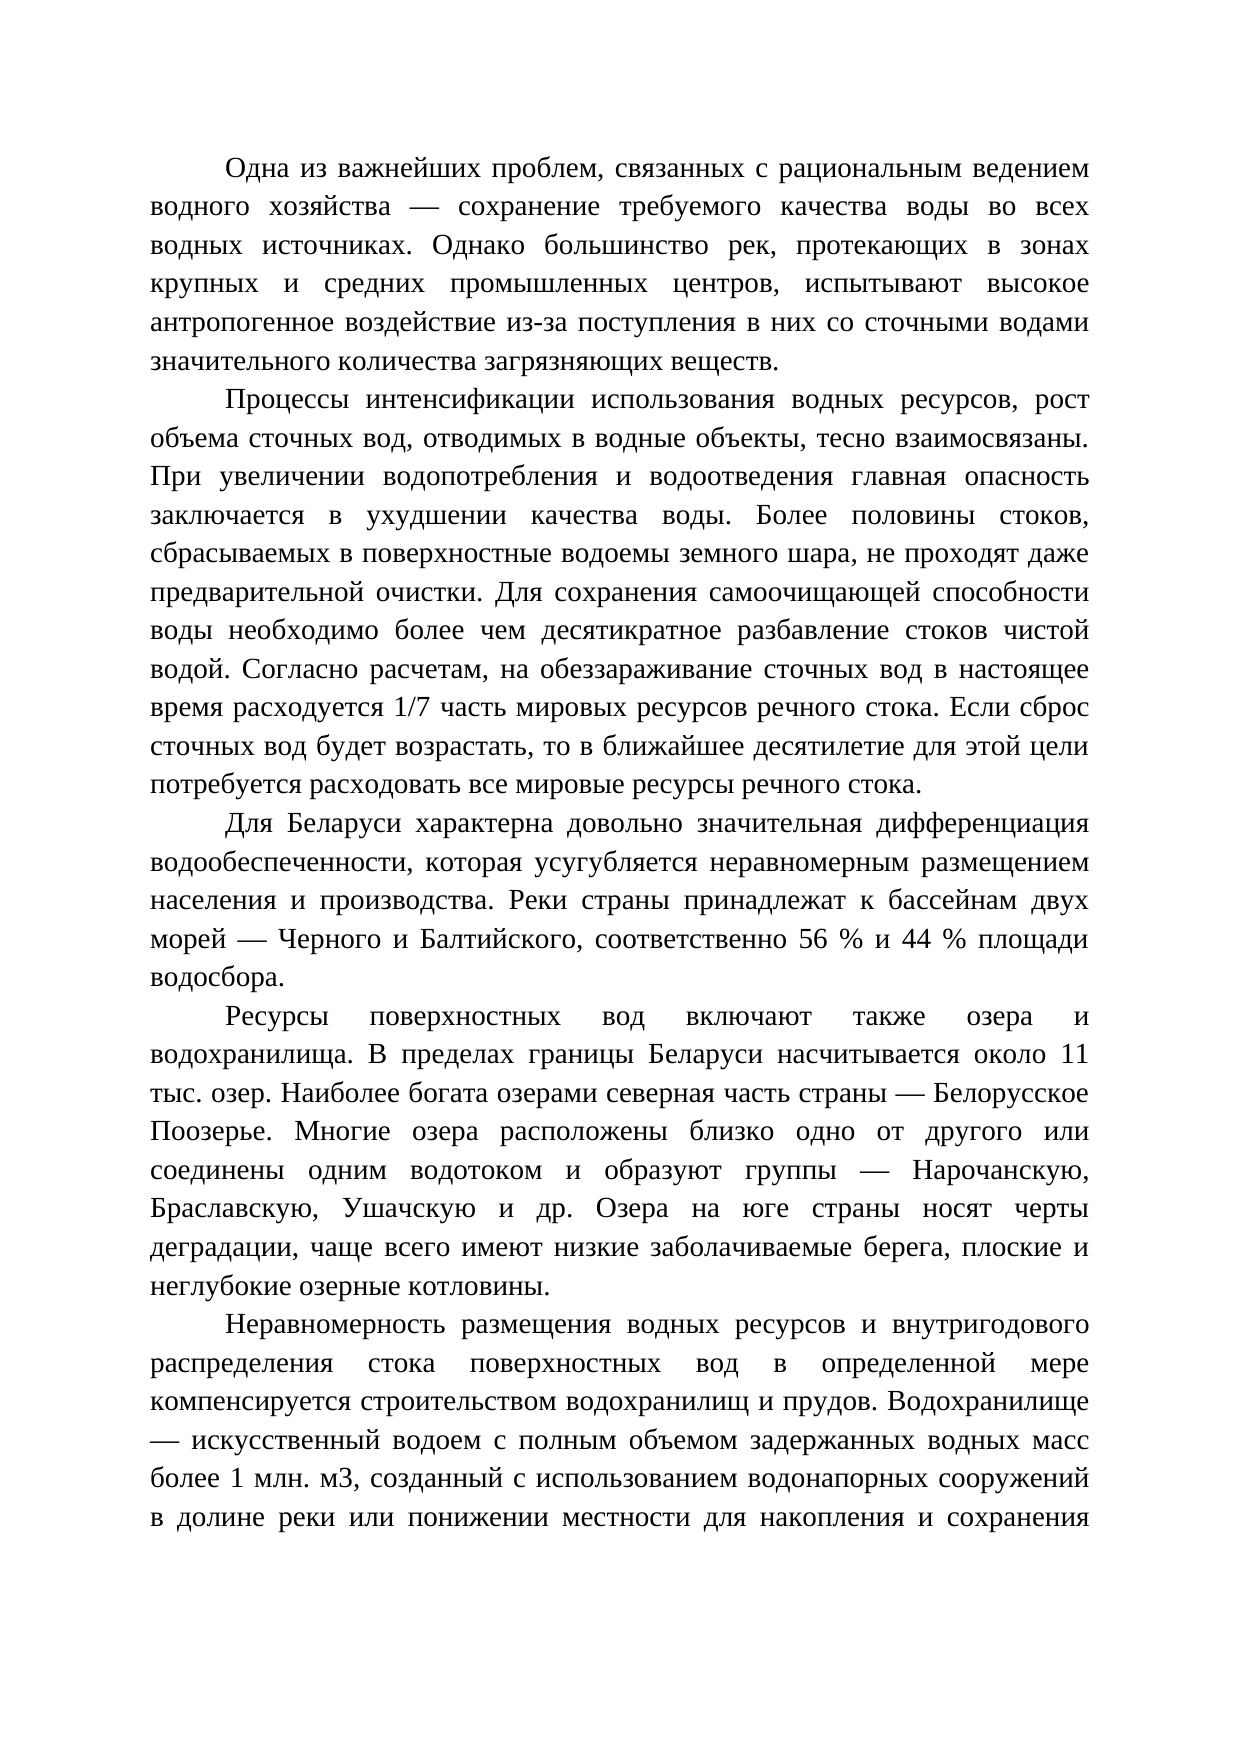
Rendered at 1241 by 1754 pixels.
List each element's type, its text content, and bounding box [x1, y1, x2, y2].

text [150, 1306, 1090, 1532]
text Процессы интенсификации использования водных ресурсов, рост объема сточных вод, отводимых в водные объекты, тесно взаимосвязаны. При увеличении водопотребления и водоотведения главная опасность заключается в ухудшении качества воды. Более половины стоков, сбрасываемых в поверхностные водоемы земного шара, не проходят даже предварительной очистки. Для сохранения самоочищающей способности воды необходимо более чем десятикратное разбавление стоков чистой водой. Согласно расчетам, на обеззараживание сточных вод в настоящее время расходуется 1/7 часть мировых ресурсов речного стока. Если сброс сточных вод будет возрастать, то в ближайшее десятилетие для этой цели потребуется расходовать все мировые ресурсы речного стока. [150, 381, 1090, 800]
text Ресурсы поверхностных вод включают также озера и водохранилища. В пределах границы Беларуси насчитывается около 11 тыс. озер. Наиболее богата озерами северная часть страны — Белорусское Поозерье. Многие озера расположены близко одно от другого или соединены одним водотоком и образуют группы — Нарочанскую, Браславскую, Ушачскую и др. Озера на юге страны носят черты деградации, чаще всего имеют низкие заболачиваемые берега, плоские и неглубокие озерные котловины. [150, 998, 1090, 1301]
text Одна из важнейших проблем, связанных с рациональным ведением водного хозяйства — сохранение требуемого качества воды во всех водных источниках. Однако большинство рек, протекающих в зонах крупных и средних промышленных центров, испытывают высокое антропогенное воздействие из-за поступления в них со сточными водами значительного количества загрязняющих веществ. [150, 150, 1090, 376]
text Для Беларуси характерна довольно значительная дифференциация водообеспеченности, которая усугубляется неравномерным размещением населения и производства. Реки страны принадлежат к бассейнам двух морей — Черного и Балтийского, соответственно 56 % и 44 % площади водосбора. [150, 805, 1090, 993]
